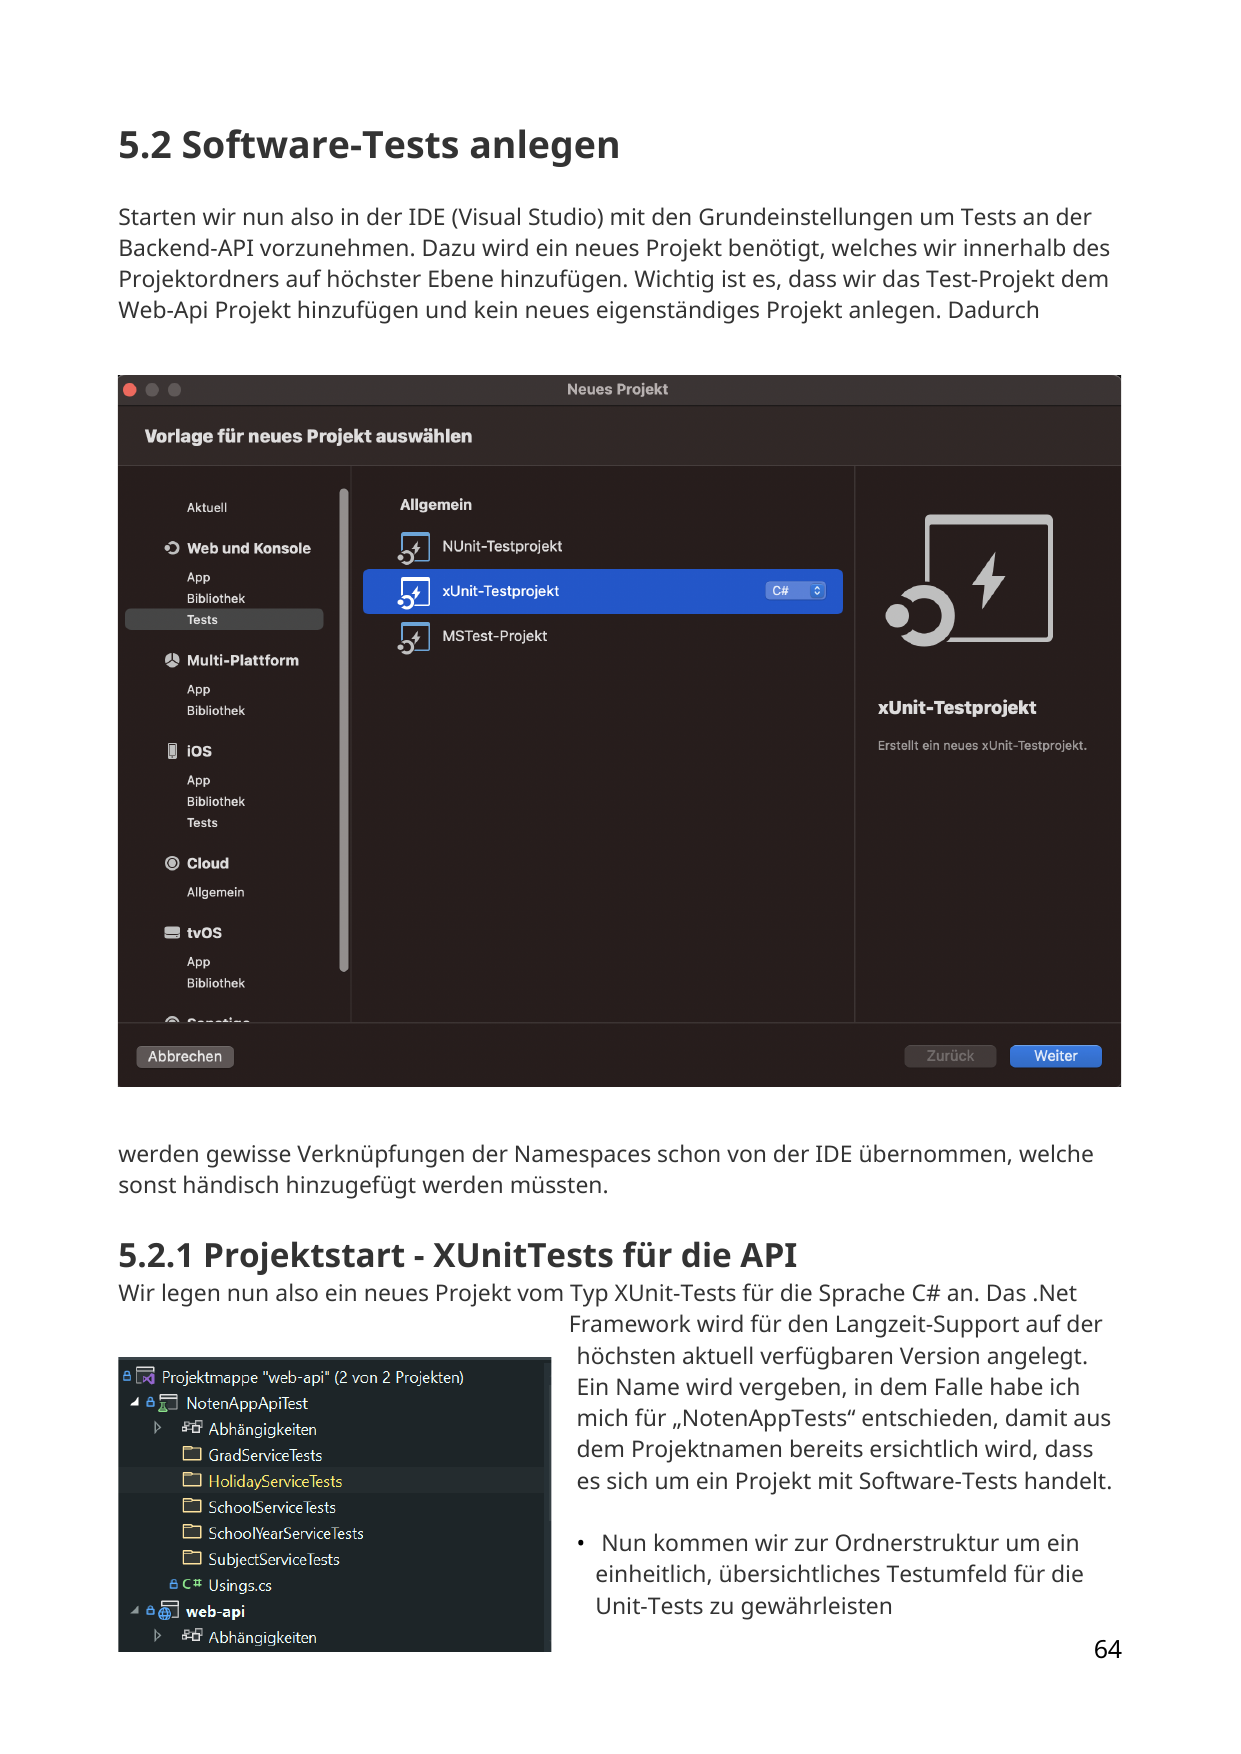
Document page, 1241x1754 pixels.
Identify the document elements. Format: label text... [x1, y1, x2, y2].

text 5.2 Software-Tests anlegen [118, 118, 1122, 169]
picture [117, 375, 1122, 1087]
text Starten wir nun also in der IDE (Visual Studio) mit den Grundeinstellungen um Tests an der Backend-API vorzunehmen. Dazu wird ein neues Projekt benötigt, welches wir innerhalb des Projektordners auf höchster Ebene hinzufügen. Wichtig ist es, dass wir das Test-Projekt dem Web-Api Projekt hinzufügen und kein neues eigenständiges Projekt anlegen. Dadurch werden gewisse Verknüpfungen der Namespaces schon von der IDE übernommen, welche sonst händisch hinzugefügt werden müssten. [118, 200, 1122, 375]
text Wir legen nun also ein neues Projekt vom Typ XUnit-Tests für die Sprache C# an. Das .Net Framework wird für den Langzeit-Support auf der höchsten aktuell verfügbaren Version angelegt. Ein Name wird vergeben, in dem Falle habe ich mich für „NotenAppTests“ entschieden, damit aus dem Projektnamen bereits ersichtlich wird, dass es sich um ein Projekt mit Software-Tests handelt. [118, 1277, 1122, 1496]
text 5.2.1 Projektstart - XUnitTests für die API [118, 1232, 1122, 1277]
text Starten wir nun also in der IDE (Visual Studio) mit den Grundeinstellungen um Tests an der Backend-API vorzunehmen. Dazu wird ein neues Projekt benötigt, welches wir innerhalb des Projektordners auf höchster Ebene hinzufügen. Wichtig ist es, dass wir das Test-Projekt dem Web-Api Projekt hinzufügen und kein neues eigenständiges Projekt anlegen. Dadurch werden gewisse Verknüpfungen der Namespaces schon von der IDE übernommen, welche sonst händisch hinzugefügt werden müssten. [118, 1087, 1122, 1200]
picture [117, 1357, 552, 1652]
list Nun kommen wir zur Ordnerstruktur um ein einheitlich, übersichtliches Testumfeld für die Unit-Tests zu gewährleisten [552, 1527, 1122, 1621]
